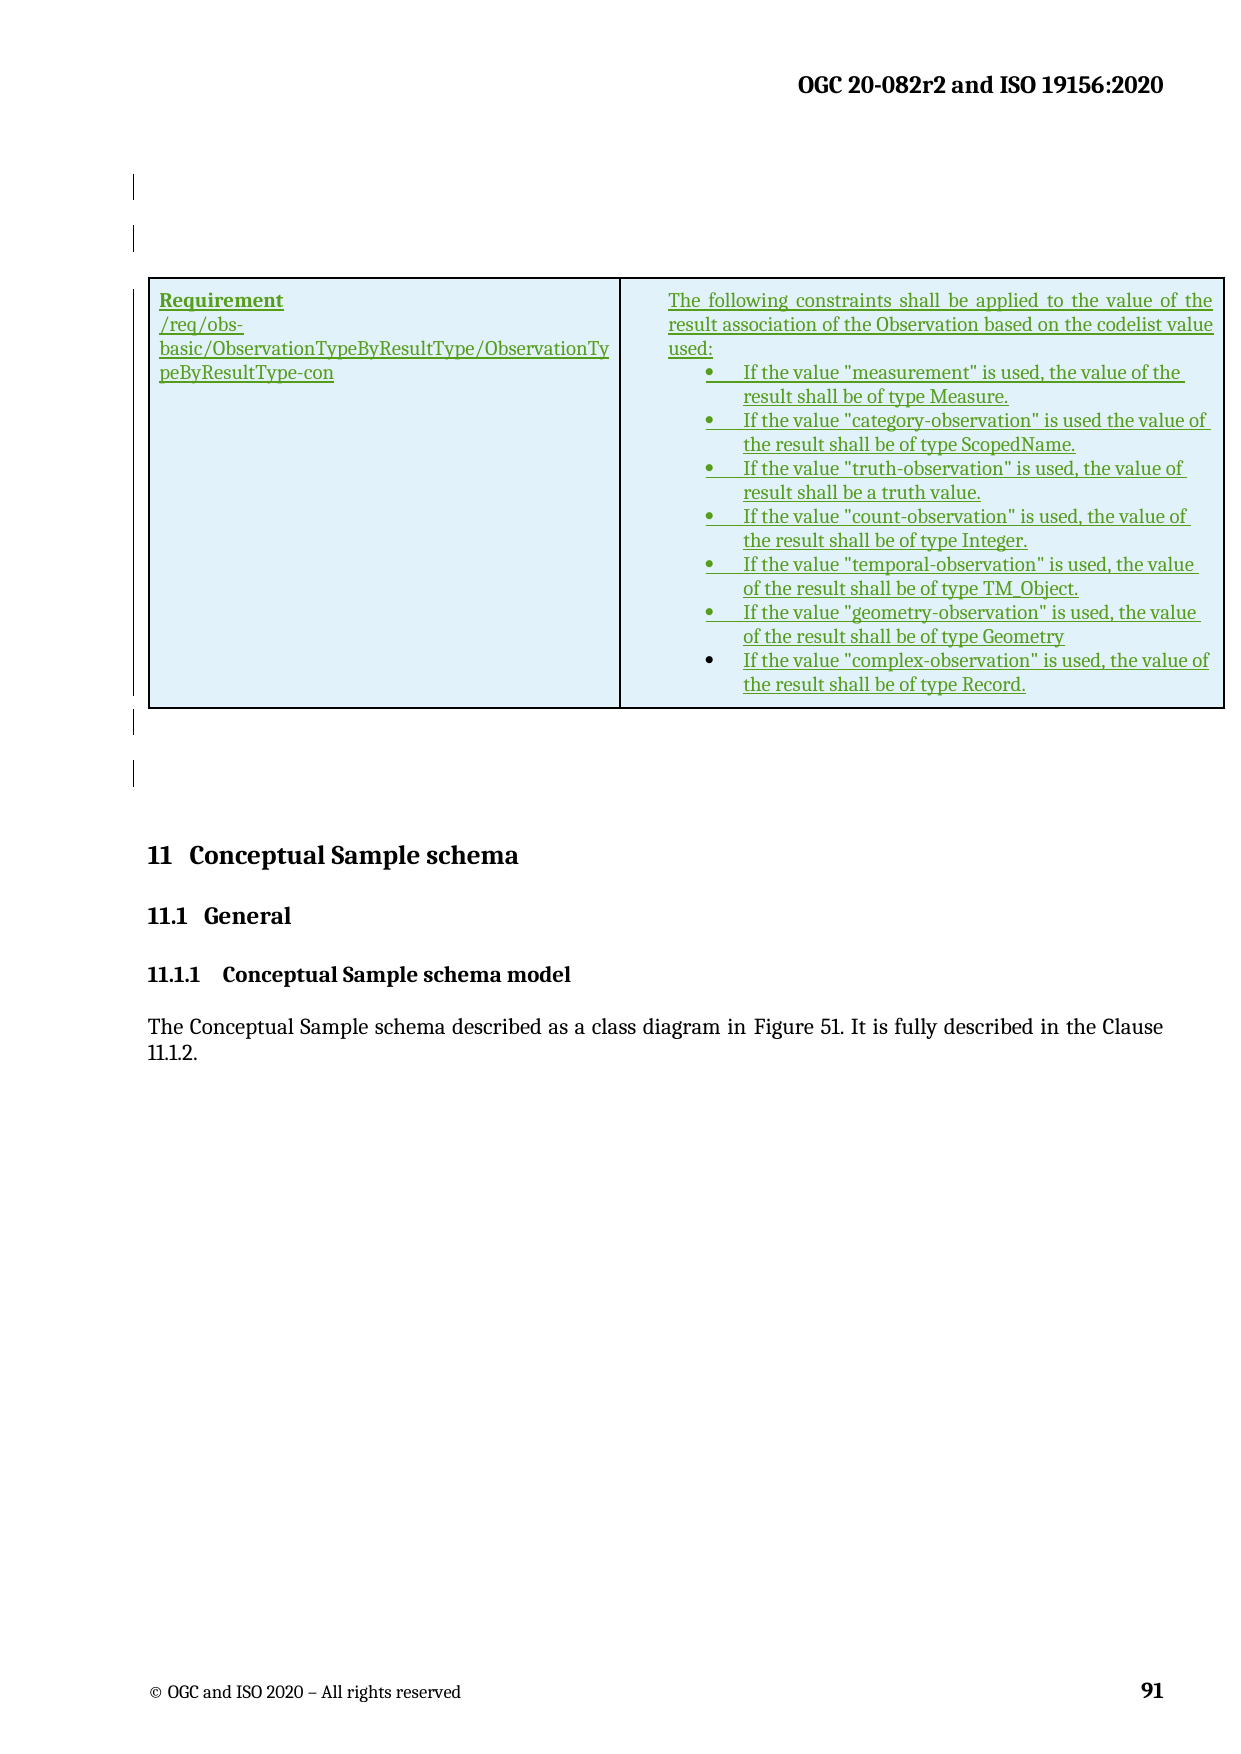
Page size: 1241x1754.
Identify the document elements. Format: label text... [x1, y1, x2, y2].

text The Conceptual Sample schema described as a class diagram in Figure 49. It is fully described in the Clause 11.1.2. [148, 1013, 1163, 1066]
subtitle Conceptual Sample schema [148, 840, 1163, 871]
subtitle Conceptual Sample schema model [148, 962, 1163, 988]
subtitle General [148, 902, 1163, 931]
